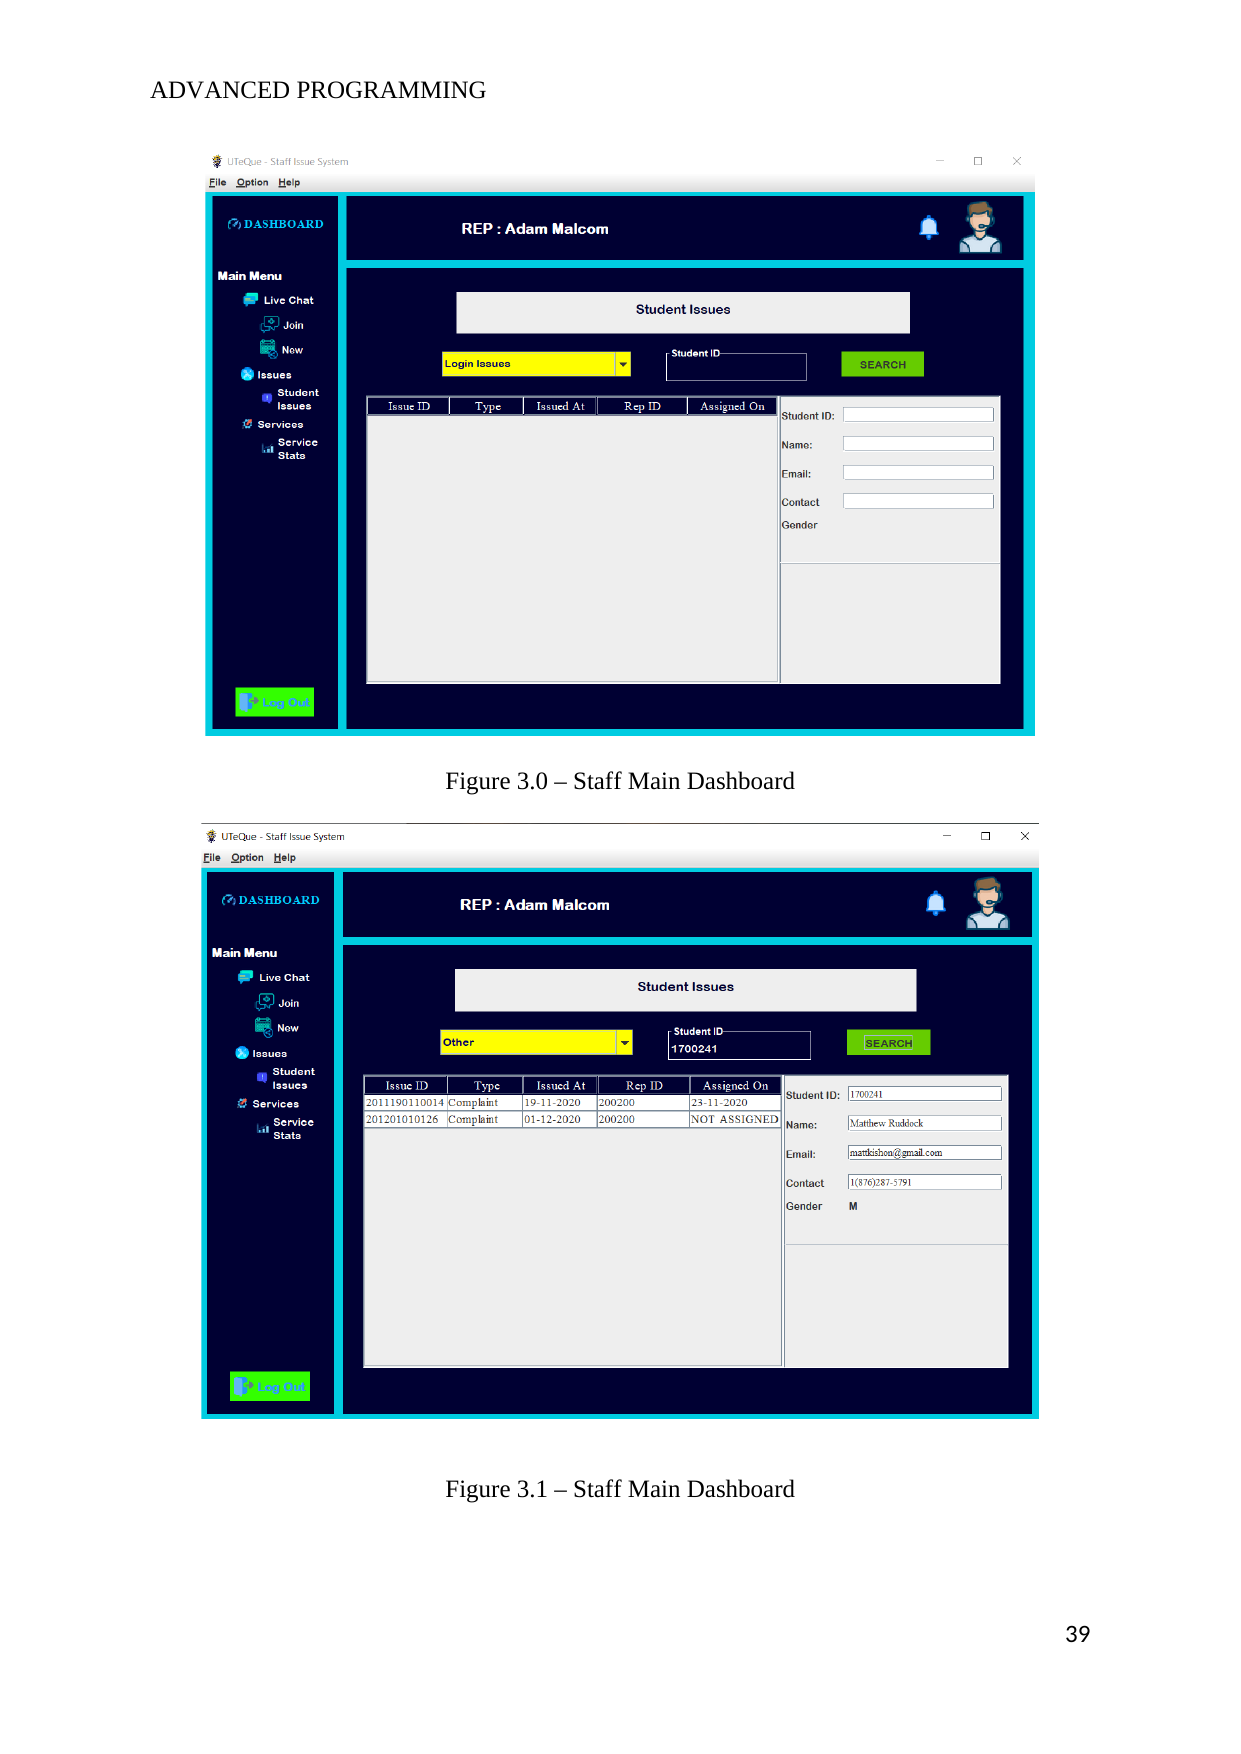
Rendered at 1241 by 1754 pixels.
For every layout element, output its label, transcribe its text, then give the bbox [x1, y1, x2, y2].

picture [201, 823, 1039, 1419]
text Figure 3.1 – Staff Main Dashboard [150, 1474, 1090, 1503]
picture [205, 150, 1035, 736]
text Figure 3.0 – Staff Main Dashboard [150, 766, 1090, 795]
